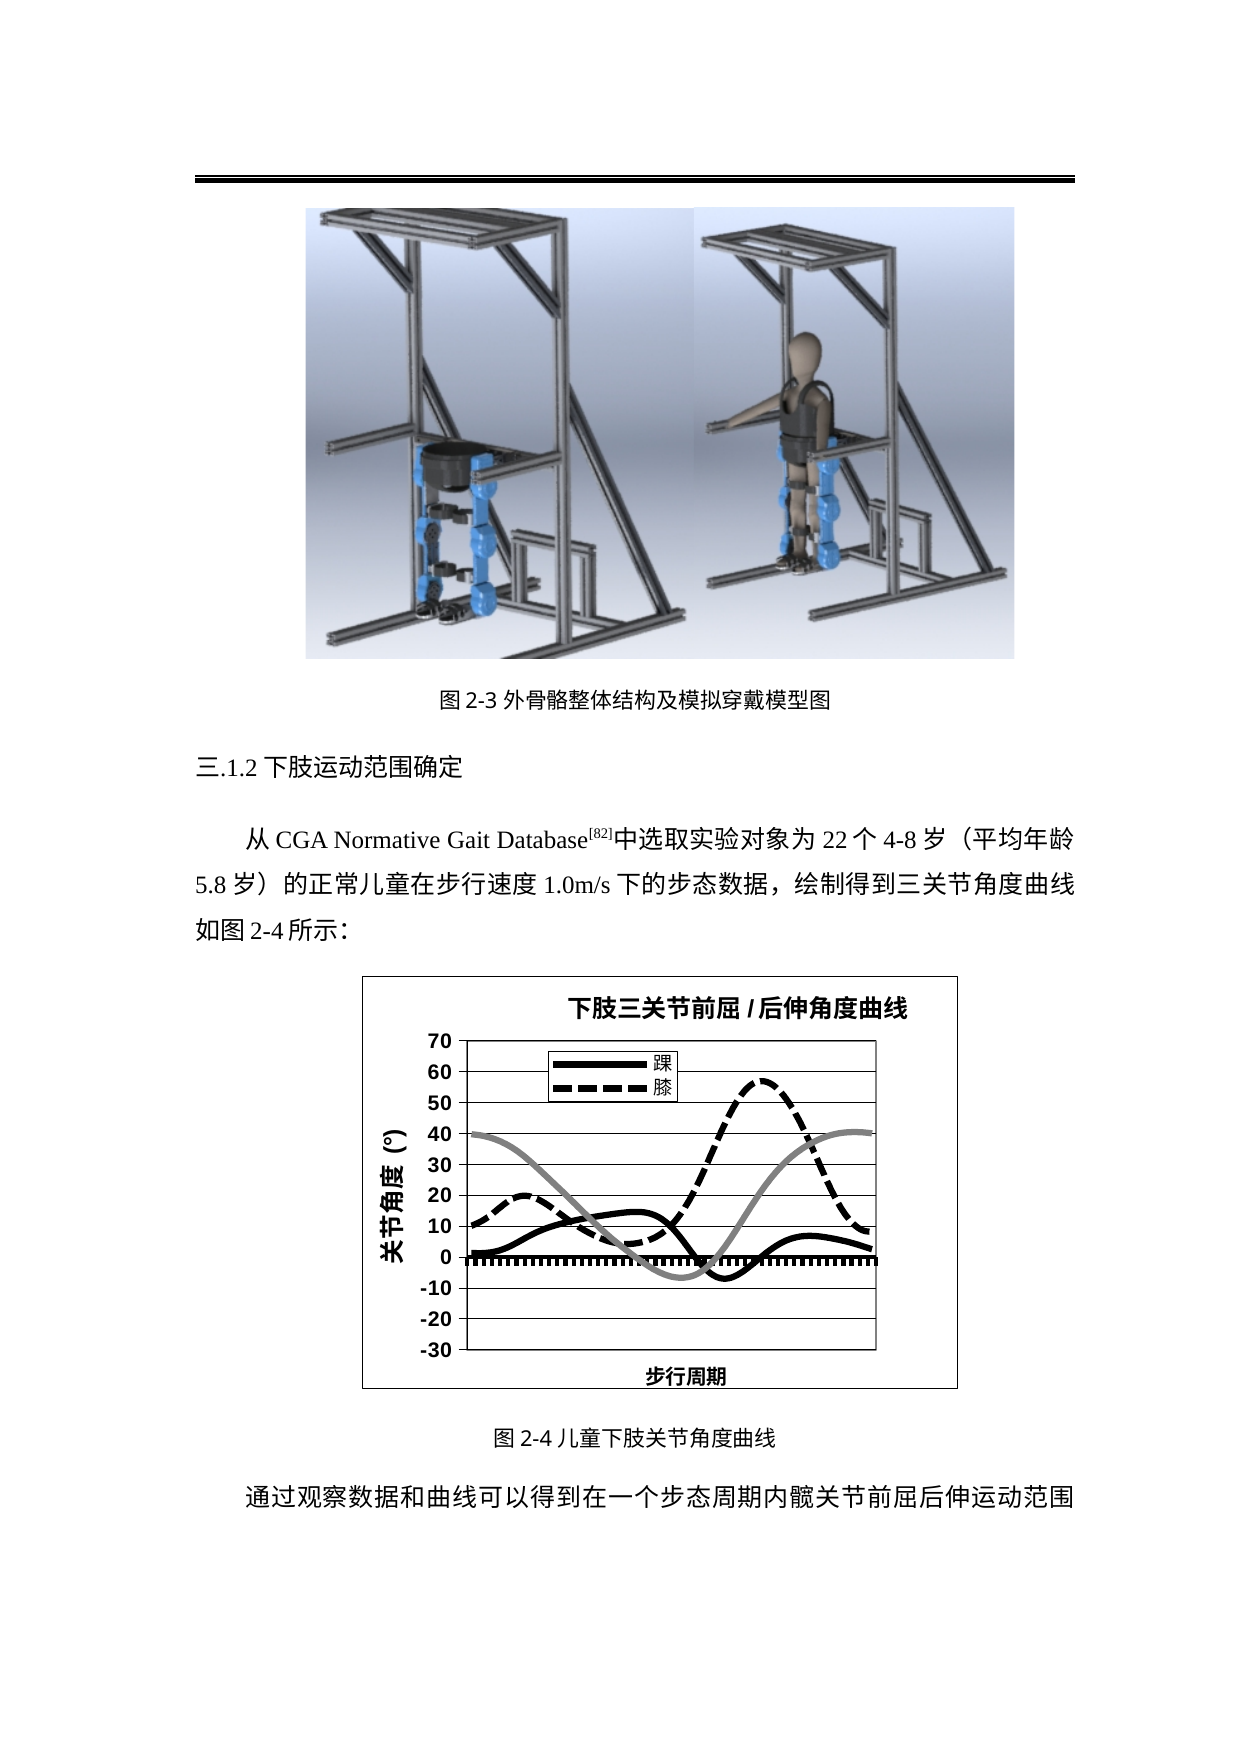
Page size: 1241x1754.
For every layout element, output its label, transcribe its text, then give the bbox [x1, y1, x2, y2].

text 图2-4 儿童下肢关节角度曲线 [195, 1421, 1075, 1452]
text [195, 1478, 1075, 1514]
text 图2-3 外骨骼整体结构及模拟穿戴模型图 [195, 683, 1075, 715]
subtitle 下肢运动范围确定 [195, 747, 1075, 783]
picture [305, 207, 1015, 659]
text 从CGA Normative Gait Database[5]中选取实验对象为22个4-8岁（平均年龄5.8岁）的正常儿童在步行速度1.0m/s下的步态数据，绘制得到三关节角度曲线如图2-4所示： [195, 819, 1075, 946]
